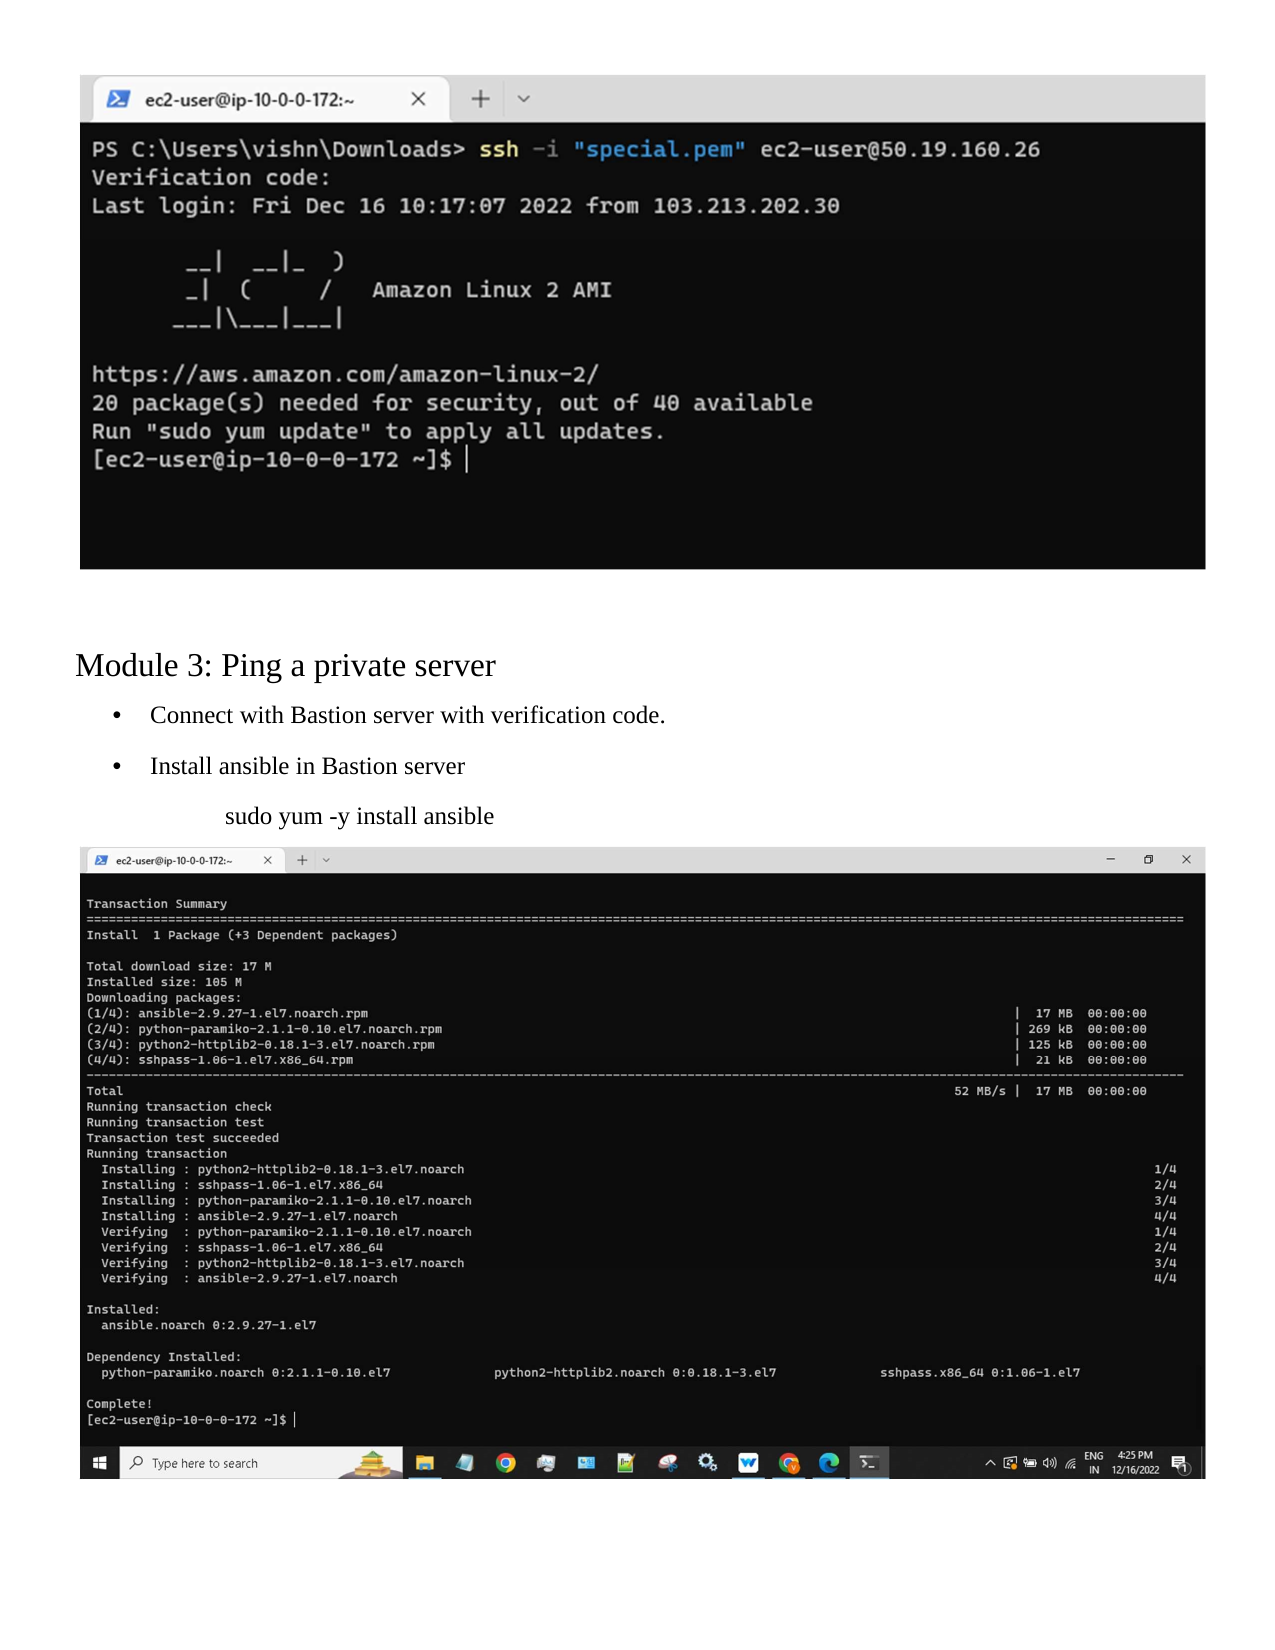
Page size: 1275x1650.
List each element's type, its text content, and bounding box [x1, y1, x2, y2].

list Connect with Bastion server with verification code. [112, 700, 1200, 728]
picture [79, 74, 1206, 570]
list Install ansible in Bastion server [112, 751, 1200, 780]
list sudo yum -y install ansible [187, 801, 1200, 830]
text Module 3: Ping a private server [75, 645, 1218, 683]
picture [79, 846, 1206, 1480]
